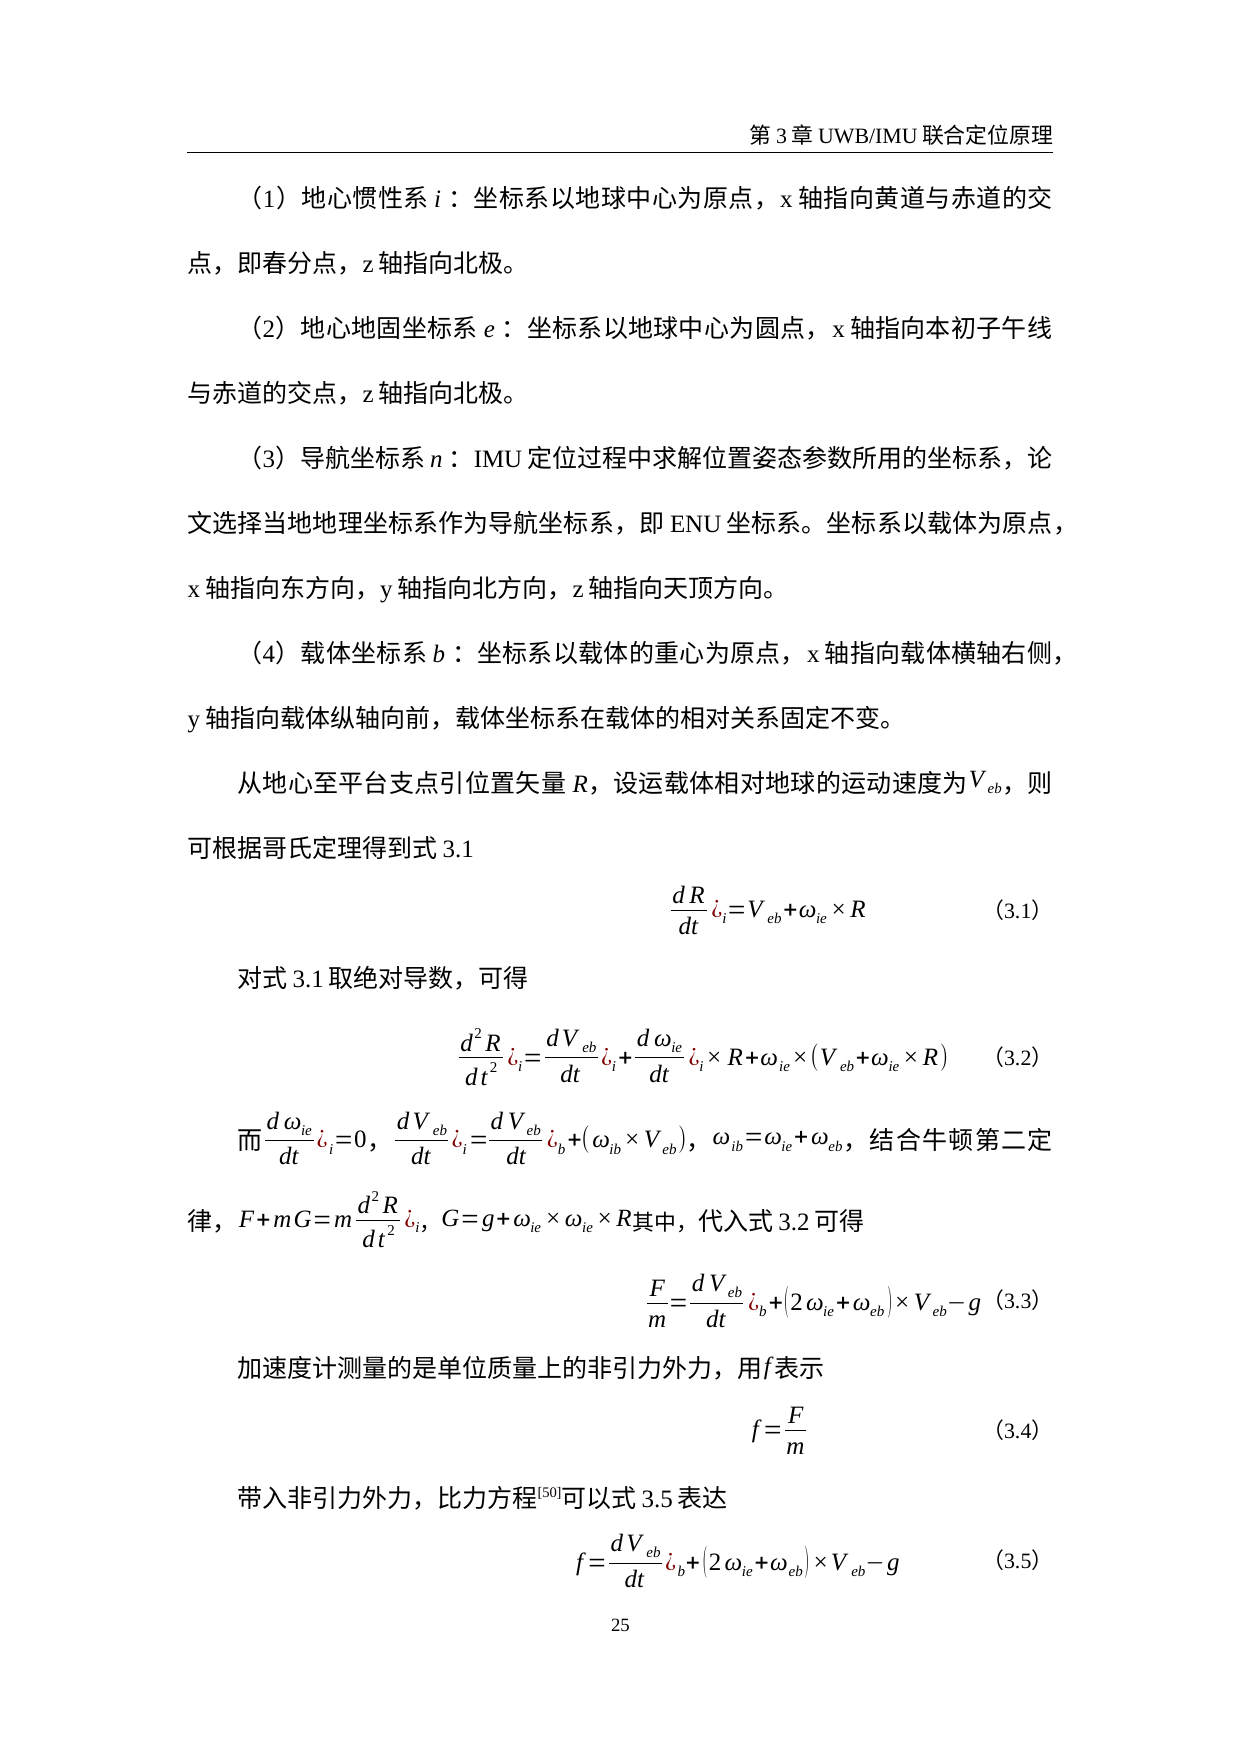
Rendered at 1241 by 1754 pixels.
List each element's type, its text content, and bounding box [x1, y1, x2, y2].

text （4）载体坐标系b ：坐标系以载体的重心为原点，x轴指向载体横轴右侧，y轴指向载体纵轴向前，载体坐标系在载体的相对关系固定不变。 [187, 619, 1053, 749]
text （2）地心地固坐标系e ：坐标系以地球中心为圆点，x轴指向本初子午线与赤道的交点，z轴指向北极。 [187, 294, 1053, 424]
text 从地心至平台支点引位置矢量R，设运载体相对地球的运动速度为，则可根据哥氏定理得到式3.1 [187, 749, 1053, 879]
text 带入非引力外力，比力方程[50]可以式3.5表达 [187, 1464, 1053, 1529]
text （3.5） [187, 1529, 1053, 1594]
text （1）地心惯性系i ：坐标系以地球中心为原点，x轴指向黄道与赤道的交点，即春分点，z轴指向北极。 [187, 164, 1053, 294]
text 而，，，结合牛顿第二定律，，其中，代入式3.2可得 [187, 1106, 1053, 1269]
text （3.1） [187, 879, 1053, 944]
text （3.4） [187, 1399, 1053, 1464]
text （3）导航坐标系n ：IMU定位过程中求解位置姿态参数所用的坐标系，论文选择当地地理坐标系作为导航坐标系，即ENU坐标系。坐标系以载体为原点，x轴指向东方向，y轴指向北方向，z轴指向天顶方向。 [187, 424, 1053, 619]
text （3.3） [187, 1269, 1053, 1334]
text 对式3.1取绝对导数，可得 [187, 944, 1053, 1009]
text （3.2） [187, 1009, 1053, 1106]
text 加速度计测量的是单位质量上的非引力外力，用表示 [187, 1334, 1053, 1399]
